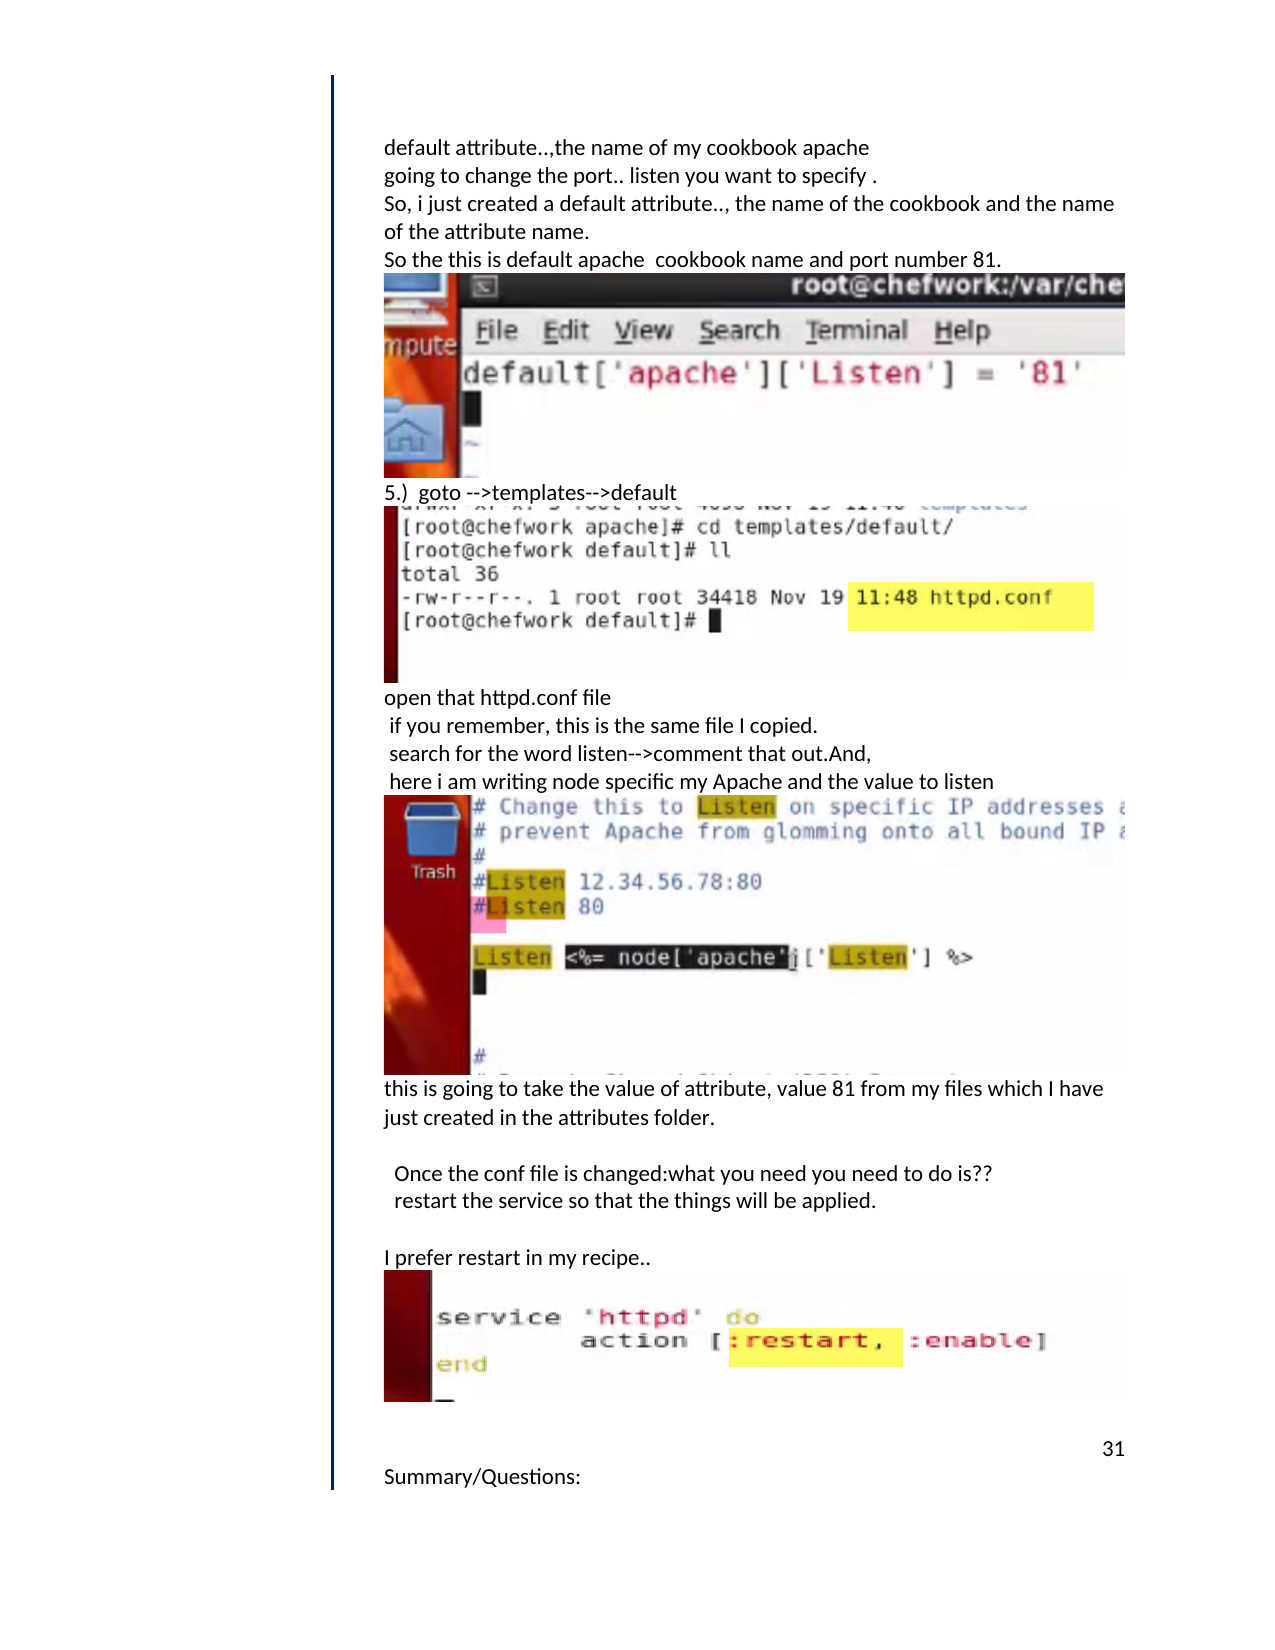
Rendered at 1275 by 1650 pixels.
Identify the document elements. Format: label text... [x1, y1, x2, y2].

text Once the conf file is changed:what you need you need to do is?? [384, 1159, 1125, 1187]
text here i am writing node specific my Apache and the value to listen [384, 767, 1125, 795]
text default attribute..,the name of my cookbook apache [384, 133, 1125, 161]
text if you remember, this is the same file I copied. [384, 711, 1125, 739]
picture [383, 273, 1125, 478]
text So, i just created a default attribute.., the name of the cookbook and the name of the attribute name. [384, 189, 1125, 245]
text I prefer restart in my recipe.. [384, 1243, 1125, 1270]
picture [383, 506, 1125, 683]
text restart the service so that the things will be applied. [384, 1187, 1125, 1215]
text going to change the port.. listen you want to specify . [384, 161, 1125, 189]
picture [383, 795, 1125, 1075]
text open that httpd.conf file [384, 683, 1125, 711]
text 5.) goto -->templates-->default [384, 478, 1125, 506]
text So the this is default apache cookbook name and port number 81. [384, 245, 1125, 273]
text search for the word listen-->comment that out.And, [384, 739, 1125, 767]
picture [383, 1270, 1125, 1402]
text this is going to take the value of attribute, value 81 from my files which I have just created in the attributes folder. [384, 1075, 1125, 1131]
